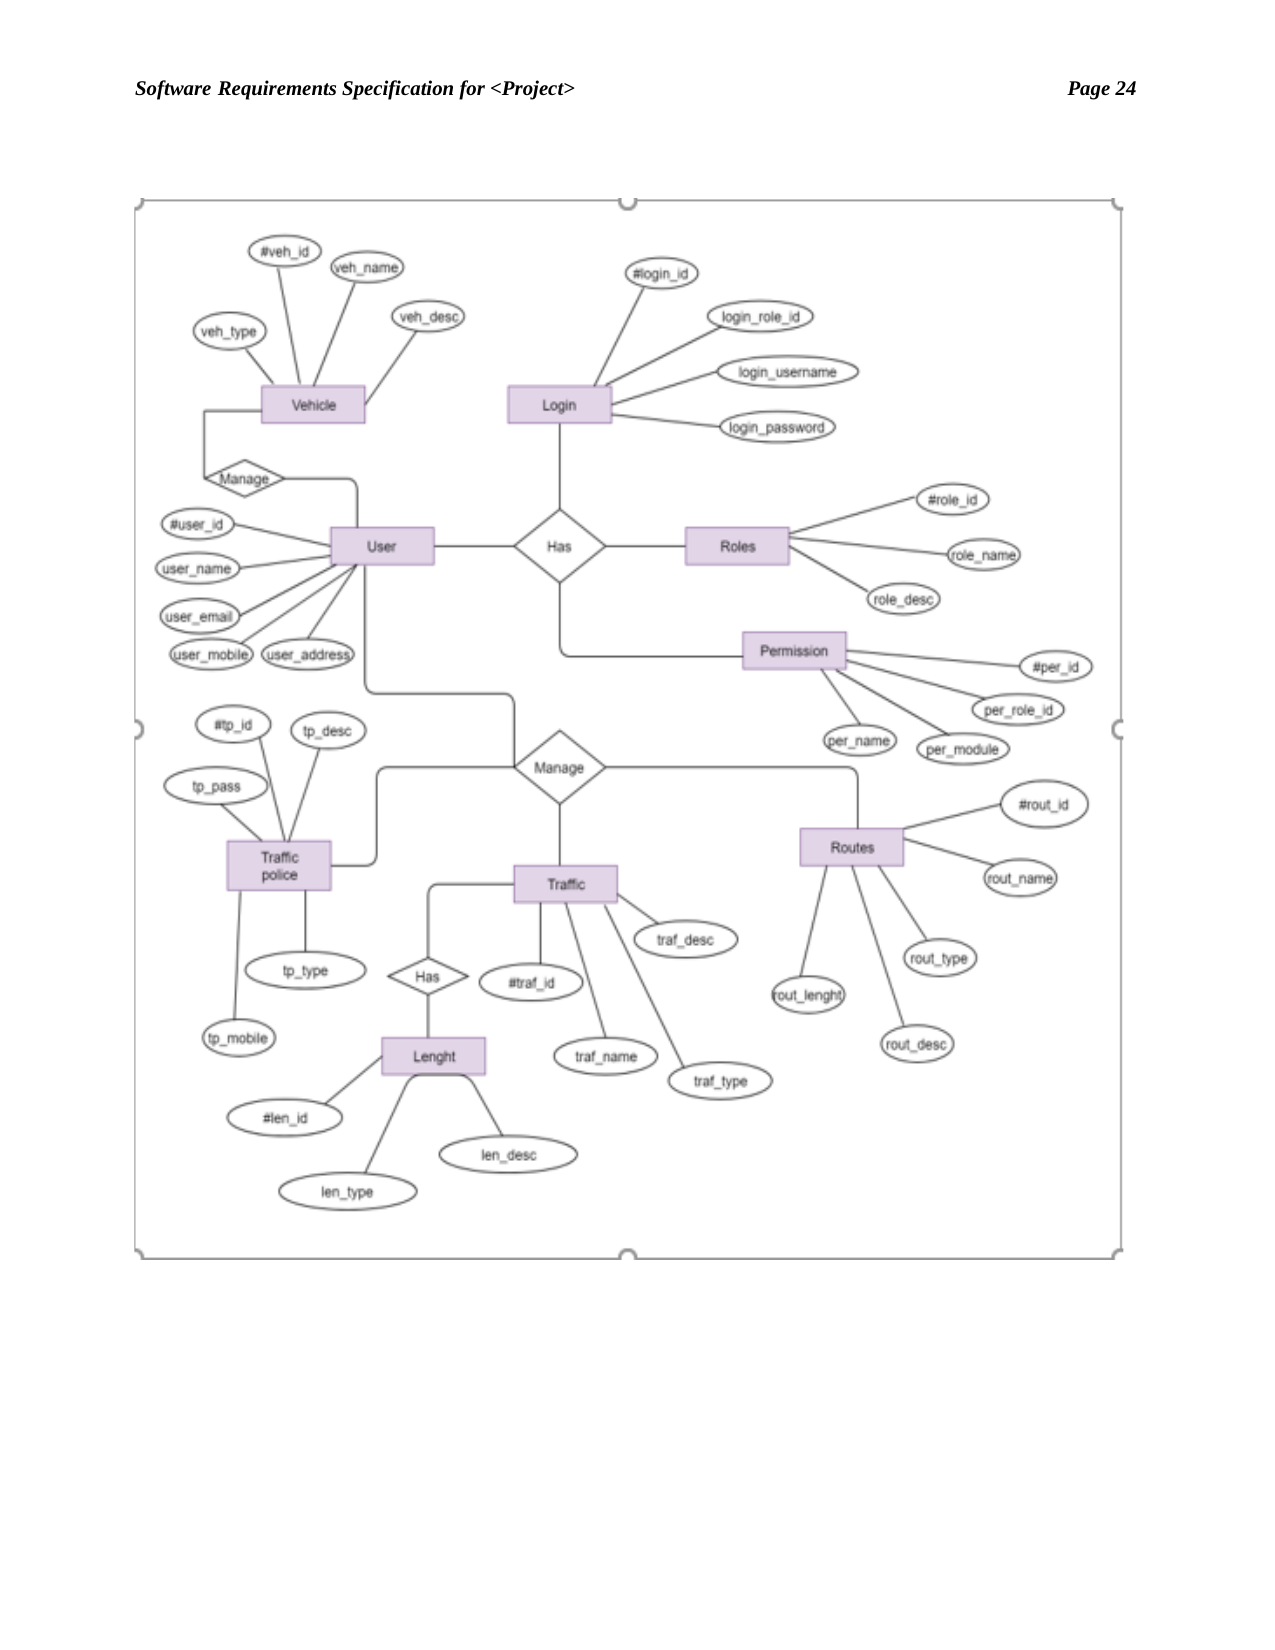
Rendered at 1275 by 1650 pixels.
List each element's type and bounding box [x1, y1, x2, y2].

picture [134, 198, 1124, 1260]
